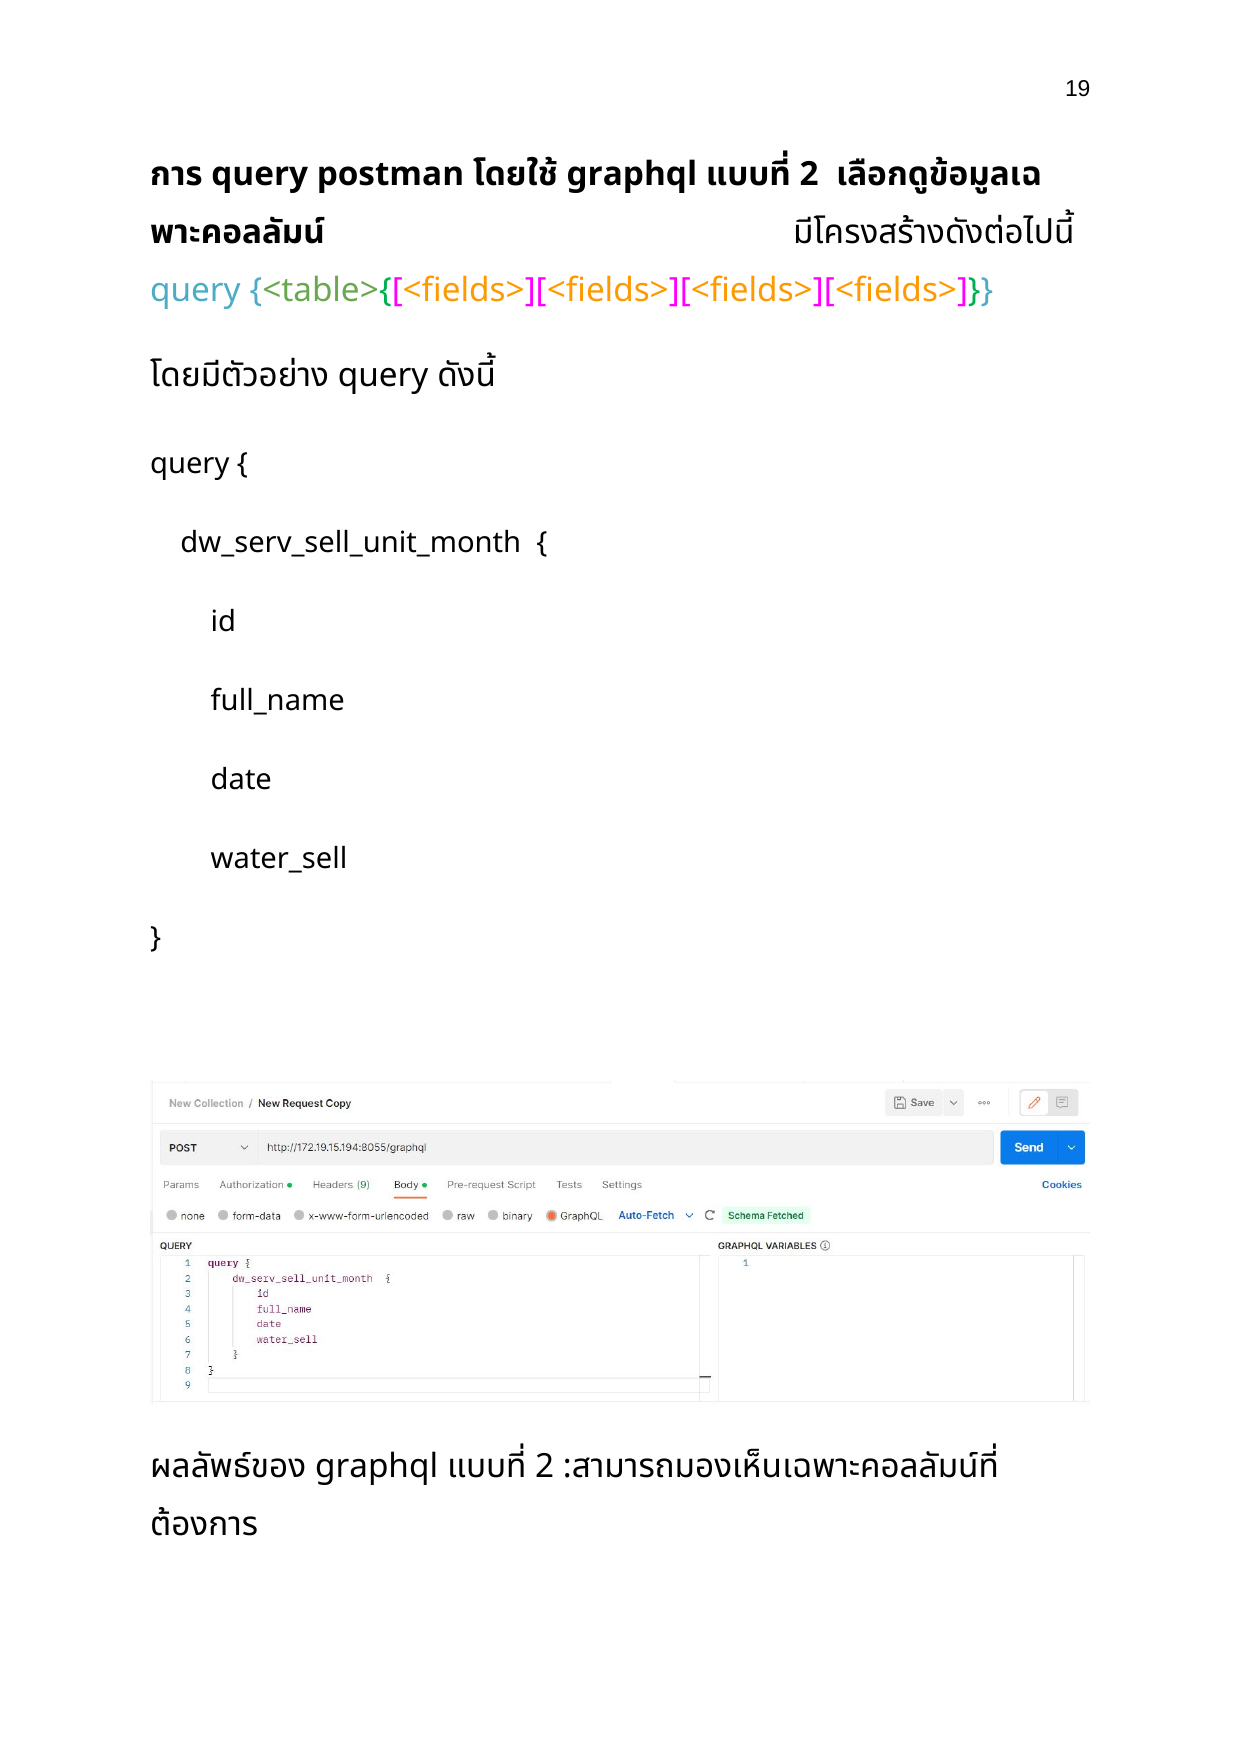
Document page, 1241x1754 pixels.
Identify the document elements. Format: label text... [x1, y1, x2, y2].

text water_sell [150, 837, 1090, 877]
text date [150, 758, 1090, 798]
text } [150, 916, 1090, 956]
text dw_serv_sell_unit_month { [150, 521, 1090, 561]
text การ query postman โดยใช้ graphql แบบที่ 2 เลือกดูข้อมูลเฉพาะคอลลัมน์ มีโครงสร้างดังต่อไปนี้ query {<table>{[<fields>][<fields>][<fields>][<fields>]}} [150, 150, 1090, 311]
text query { [150, 442, 1090, 482]
text id [150, 600, 1090, 640]
picture [150, 1080, 1091, 1405]
text ผลลัพธ์ของ graphql แบบที่ 2 :สามารถมองเห็นเฉพาะคอลลัมน์ที่ต้องการ [150, 1442, 1090, 1550]
text full_name [150, 679, 1090, 719]
text โดยมีตัวอย่าง query ดังนี้ [150, 351, 1090, 401]
